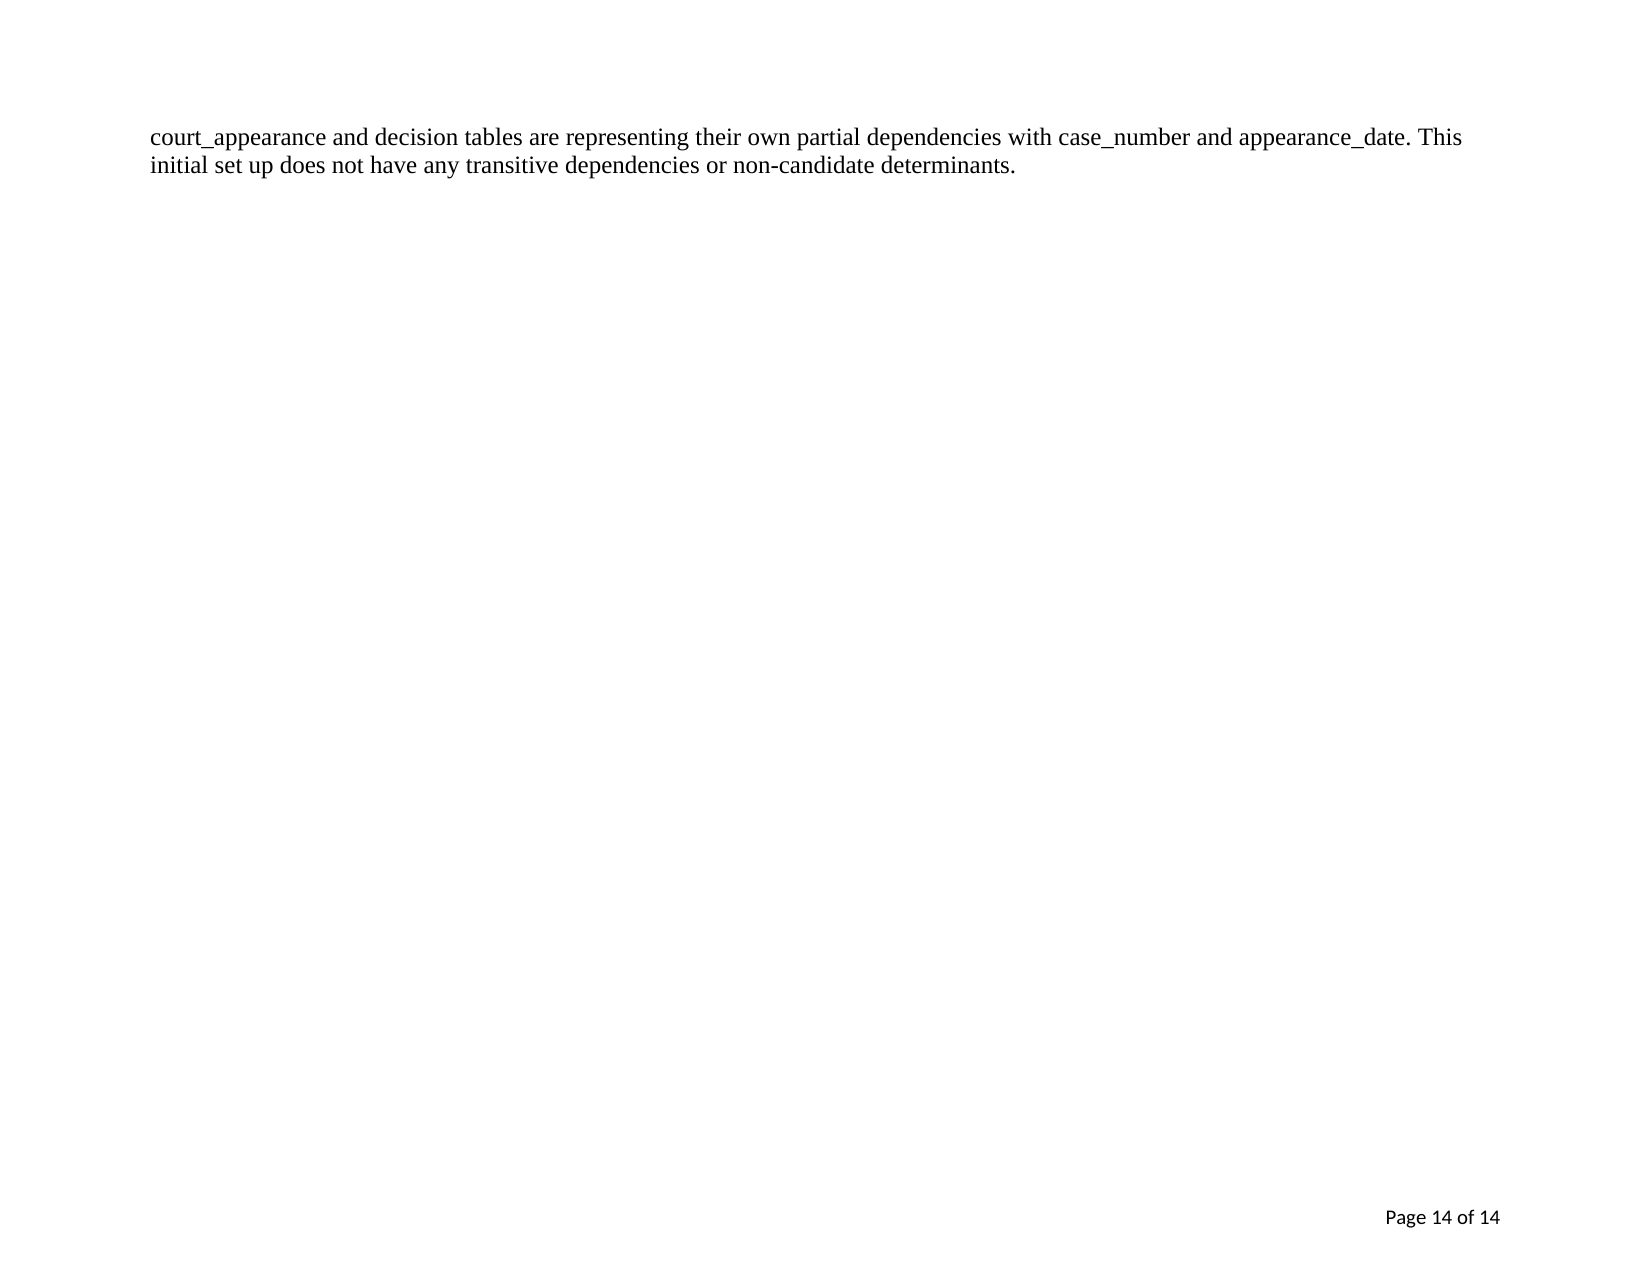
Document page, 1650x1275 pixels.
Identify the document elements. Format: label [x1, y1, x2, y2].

text [150, 122, 1500, 179]
